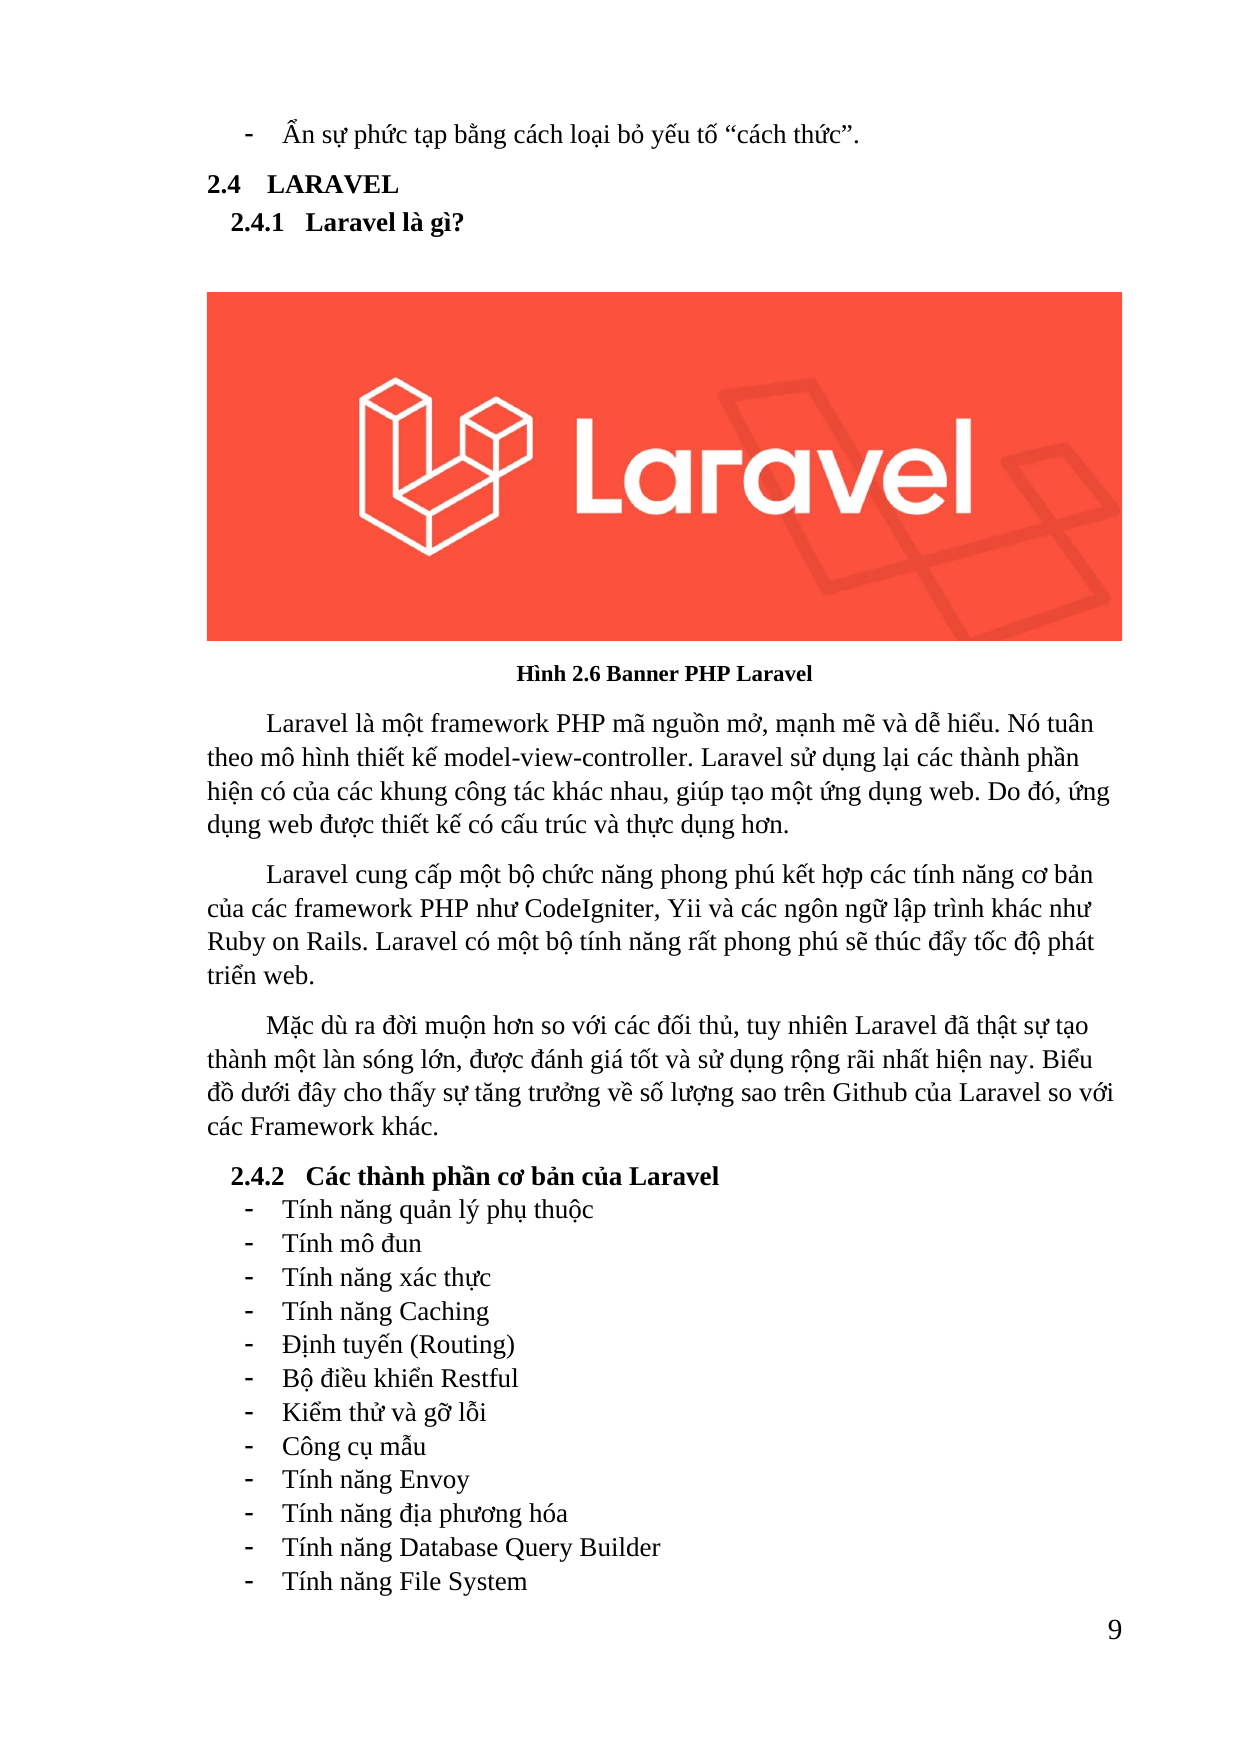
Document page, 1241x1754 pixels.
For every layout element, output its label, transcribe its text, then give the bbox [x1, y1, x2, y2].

list Tính năng quản lý phụ thuộc [244, 1193, 1122, 1225]
list Tính năng Caching [244, 1295, 1122, 1326]
list Tính năng Envoy [244, 1463, 1122, 1495]
text Hình 2.6 Banner PHP Laravel [207, 660, 1122, 687]
text Laravel cung cấp một bộ chức năng phong phú kết hợp các tính năng cơ bản của các framework PHP như CodeIgniter, Yii và các ngôn ngữ lập trình khác như Ruby on Rails. Laravel có một bộ tính năng rất phong phú sẽ thúc đẩy tốc độ phát triển web. [207, 858, 1122, 990]
subtitle Laravel là gì? [230, 206, 1122, 237]
text Mặc dù ra đời muộn hơn so với các đối thủ, tuy nhiên Laravel đã thật sự tạo thành một làn sóng lớn, được đánh giá tốt và sử dụng rộng rãi nhất hiện nay. Biểu đồ dưới đây cho thấy sự tăng trưởng về số lượng sao trên Github của Laravel so với các Framework khác. [207, 1009, 1122, 1141]
subtitle LARAVEL [207, 168, 1122, 200]
list Kiểm thử và gỡ lỗi [244, 1396, 1122, 1427]
text Laravel là một framework PHP mã nguồn mở, mạnh mẽ và dễ hiểu. Nó tuân theo mô hình thiết kế model-view-controller. Laravel sử dụng lại các thành phần hiện có của các khung công tác khác nhau, giúp tạo một ứng dụng web. Do đó, ứng dụng web được thiết kế có cấu trúc và thực dụng hơn. [207, 707, 1122, 839]
subtitle Các thành phần cơ bản của Laravel [230, 1160, 1122, 1191]
list Ẩn sự phức tạp bằng cách loại bỏ yếu tố “cách thức”. [244, 118, 1122, 149]
list Bộ điều khiển Restful [244, 1362, 1122, 1393]
list Tính mô đun [244, 1227, 1122, 1258]
list Tính năng File System [244, 1565, 1122, 1596]
list Tính năng Database Query Builder [244, 1531, 1122, 1562]
list Định tuyến (Routing) [244, 1328, 1122, 1360]
list Công cụ mẫu [244, 1430, 1122, 1461]
list Tính năng địa phương hóa [244, 1497, 1122, 1528]
picture [206, 292, 1123, 641]
list Tính năng xác thực [244, 1261, 1122, 1292]
